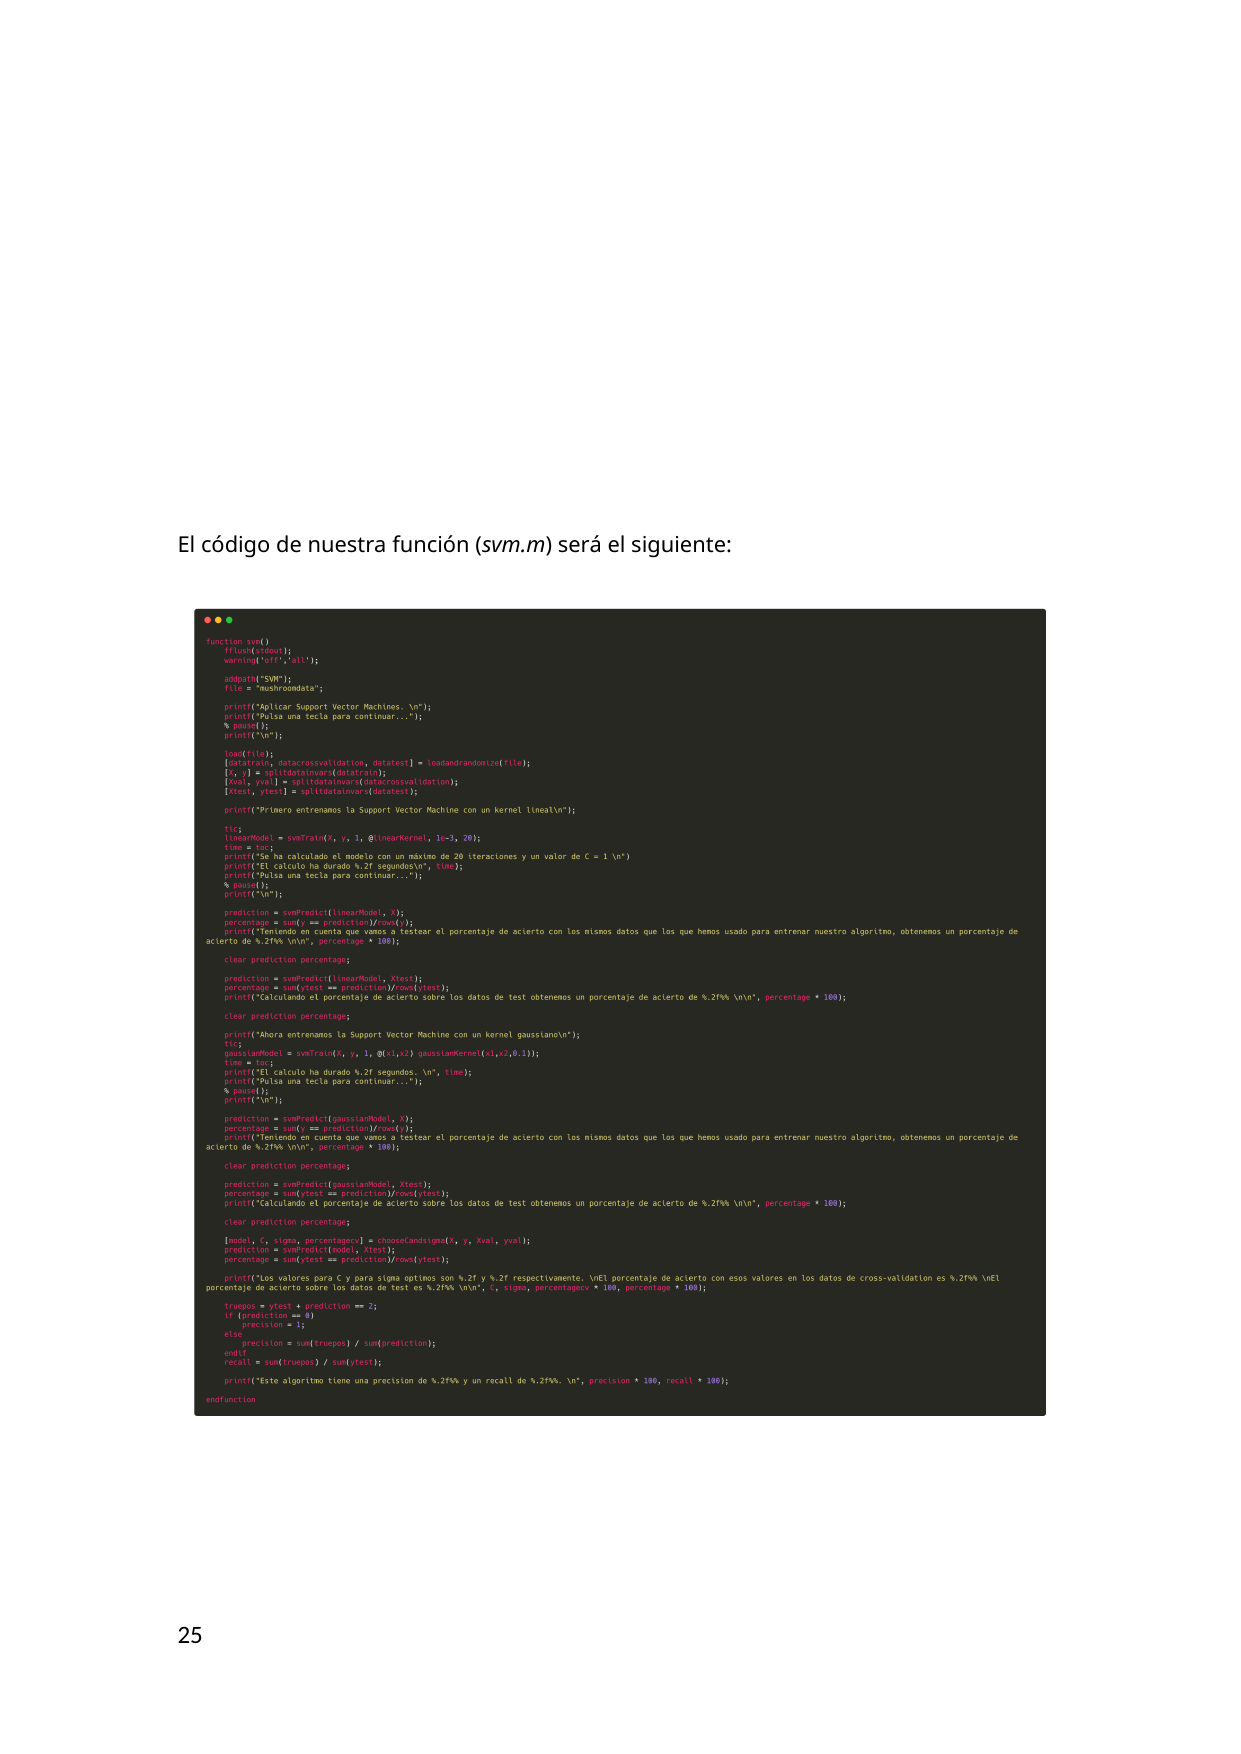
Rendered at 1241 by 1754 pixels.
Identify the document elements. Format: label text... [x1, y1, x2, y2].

text El código de nuestra función (svm.m) será el siguiente: [177, 529, 1063, 559]
picture [177, 583, 1063, 1442]
